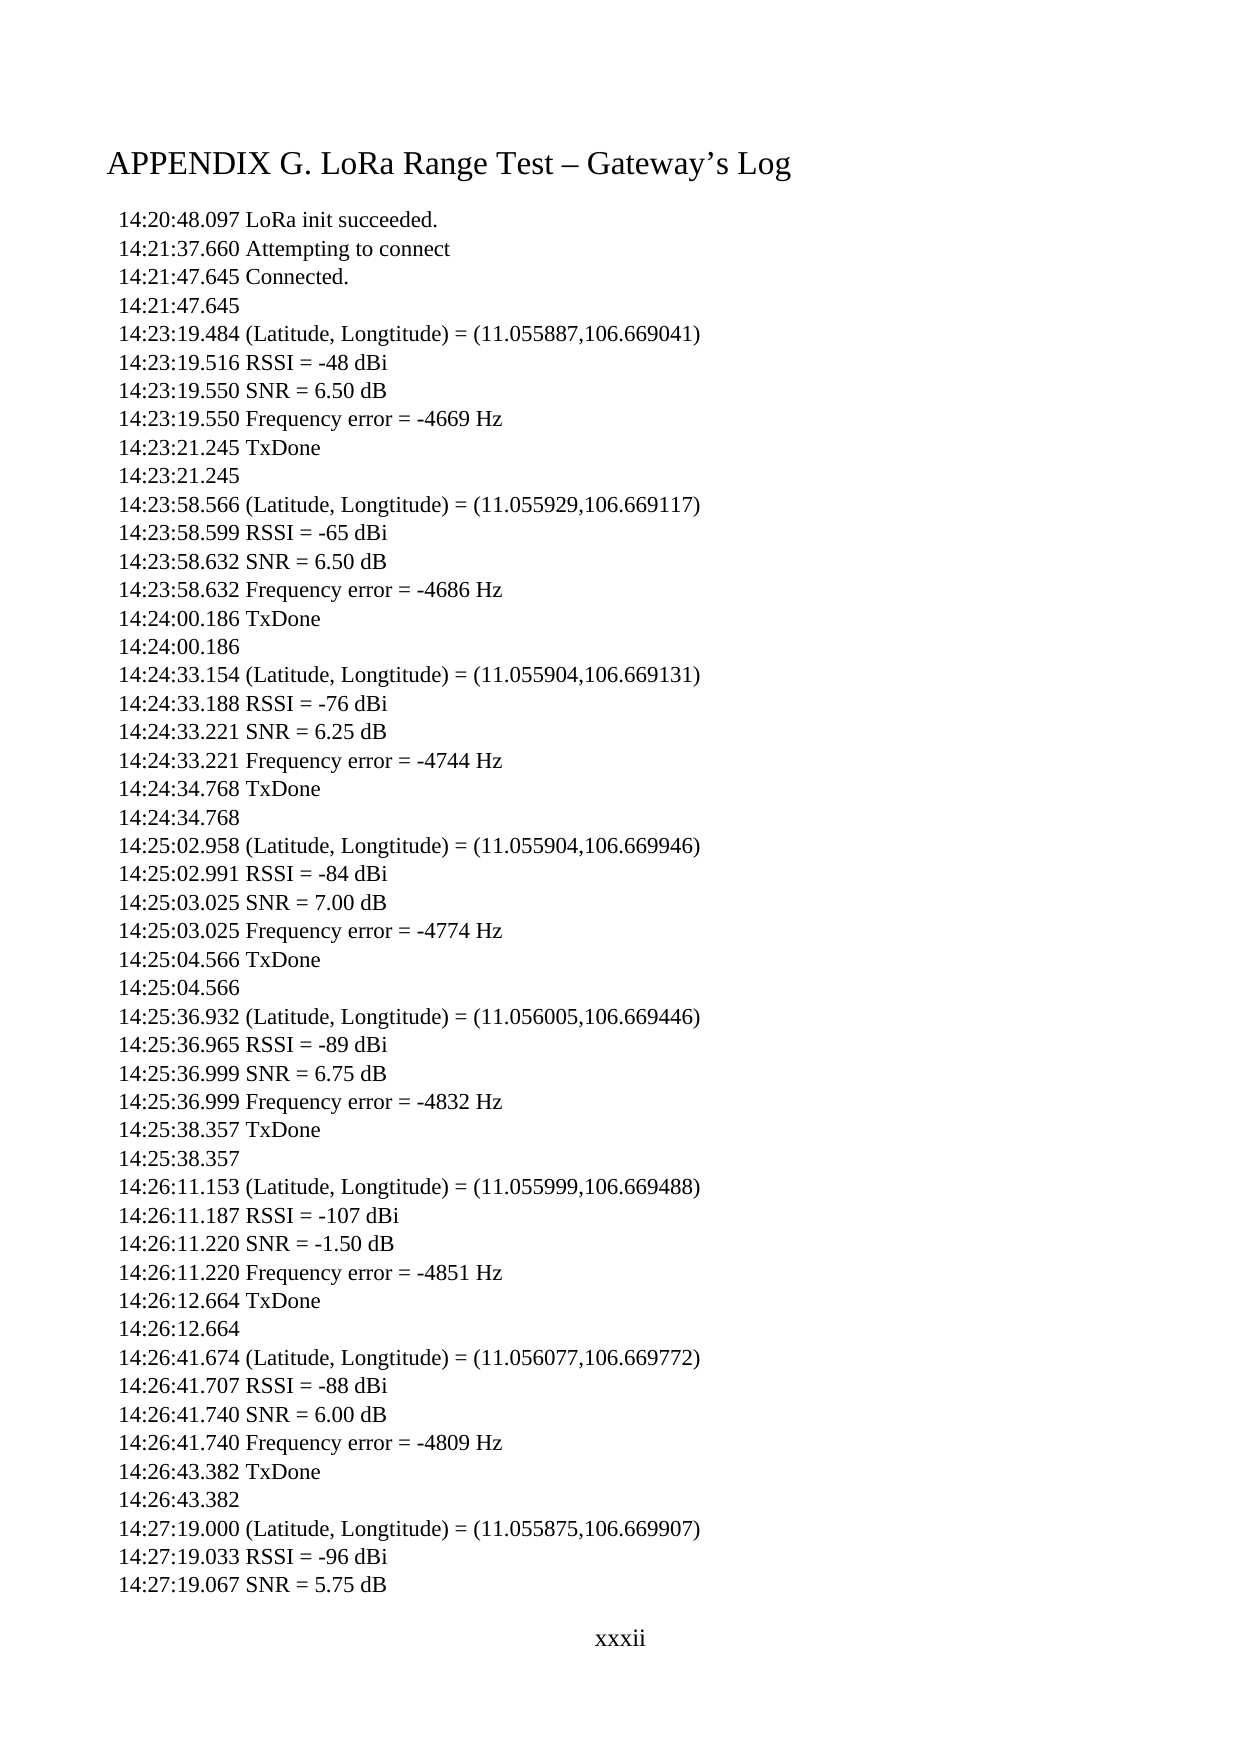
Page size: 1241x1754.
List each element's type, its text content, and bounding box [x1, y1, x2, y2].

text 14:25:38.357 [118, 1145, 1122, 1171]
text 14:24:33.221 Frequency error = -4744 Hz [118, 747, 1122, 773]
text 14:23:58.566 (Latitude, Longtitude) = (11.055929,106.669117) [118, 491, 1122, 517]
text 14:23:58.632 SNR = 6.50 dB [118, 548, 1122, 574]
text 14:26:41.674 (Latitude, Longtitude) = (11.056077,106.669772) [118, 1344, 1122, 1370]
text 14:23:19.550 SNR = 6.50 dB [118, 377, 1122, 403]
text 14:26:11.153 (Latitude, Longtitude) = (11.055999,106.669488) [118, 1173, 1122, 1200]
text 14:26:41.740 Frequency error = -4809 Hz [118, 1429, 1122, 1456]
text 14:23:21.245 TxDone [118, 434, 1122, 460]
text 14:23:19.516 RSSI = -48 dBi [118, 349, 1122, 375]
text 14:26:11.187 RSSI = -107 dBi [118, 1202, 1122, 1228]
text 14:24:33.188 RSSI = -76 dBi [118, 690, 1122, 716]
text 14:25:02.958 (Latitude, Longtitude) = (11.055904,106.669946) [118, 832, 1122, 858]
text 14:23:58.599 RSSI = -65 dBi [118, 519, 1122, 546]
text 14:24:33.154 (Latitude, Longtitude) = (11.055904,106.669131) [118, 661, 1122, 688]
text 14:25:36.965 RSSI = -89 dBi [118, 1031, 1122, 1057]
text 14:27:19.033 RSSI = -96 dBi [118, 1543, 1122, 1569]
text 14:27:19.067 SNR = 5.75 dB [118, 1571, 1122, 1598]
text 14:24:34.768 [118, 804, 1122, 830]
text 14:25:36.932 (Latitude, Longtitude) = (11.056005,106.669446) [118, 1003, 1122, 1029]
text 14:24:00.186 [118, 633, 1122, 659]
text 14:26:41.707 RSSI = -88 dBi [118, 1372, 1122, 1399]
text 14:26:43.382 TxDone [118, 1458, 1122, 1484]
text 14:21:37.660 Attempting to connect [118, 235, 1122, 261]
text 14:25:02.991 RSSI = -84 dBi [118, 861, 1122, 887]
subtitle APPENDIX G. LoRa Range Test – Gateway’s Log [106, 143, 1133, 181]
text 14:24:00.186 TxDone [118, 604, 1122, 631]
text 14:26:12.664 TxDone [118, 1287, 1122, 1313]
text 14:26:12.664 [118, 1316, 1122, 1342]
text 14:24:33.221 SNR = 6.25 dB [118, 718, 1122, 745]
text 14:26:43.382 [118, 1486, 1122, 1512]
text 14:21:47.645 Connected. [118, 263, 1122, 290]
text 14:23:21.245 [118, 462, 1122, 489]
text 14:25:03.025 SNR = 7.00 dB [118, 889, 1122, 915]
text 14:21:47.645 [118, 292, 1122, 318]
text 14:25:38.357 TxDone [118, 1116, 1122, 1143]
text 14:26:11.220 Frequency error = -4851 Hz [118, 1259, 1122, 1285]
text 14:26:11.220 SNR = -1.50 dB [118, 1230, 1122, 1257]
text 14:25:04.566 TxDone [118, 946, 1122, 972]
text 14:25:36.999 Frequency error = -4832 Hz [118, 1088, 1122, 1114]
text 14:23:19.550 Frequency error = -4669 Hz [118, 406, 1122, 432]
text 14:23:19.484 (Latitude, Longtitude) = (11.055887,106.669041) [118, 320, 1122, 347]
text 14:27:19.000 (Latitude, Longtitude) = (11.055875,106.669907) [118, 1514, 1122, 1541]
text 14:25:36.999 SNR = 6.75 dB [118, 1059, 1122, 1086]
text 14:24:34.768 TxDone [118, 775, 1122, 802]
text 14:25:03.025 Frequency error = -4774 Hz [118, 917, 1122, 944]
text 14:20:48.097 LoRa init succeeded. [118, 206, 1122, 233]
text 14:23:58.632 Frequency error = -4686 Hz [118, 576, 1122, 602]
text 14:25:04.566 [118, 974, 1122, 1001]
text 14:26:41.740 SNR = 6.00 dB [118, 1401, 1122, 1427]
